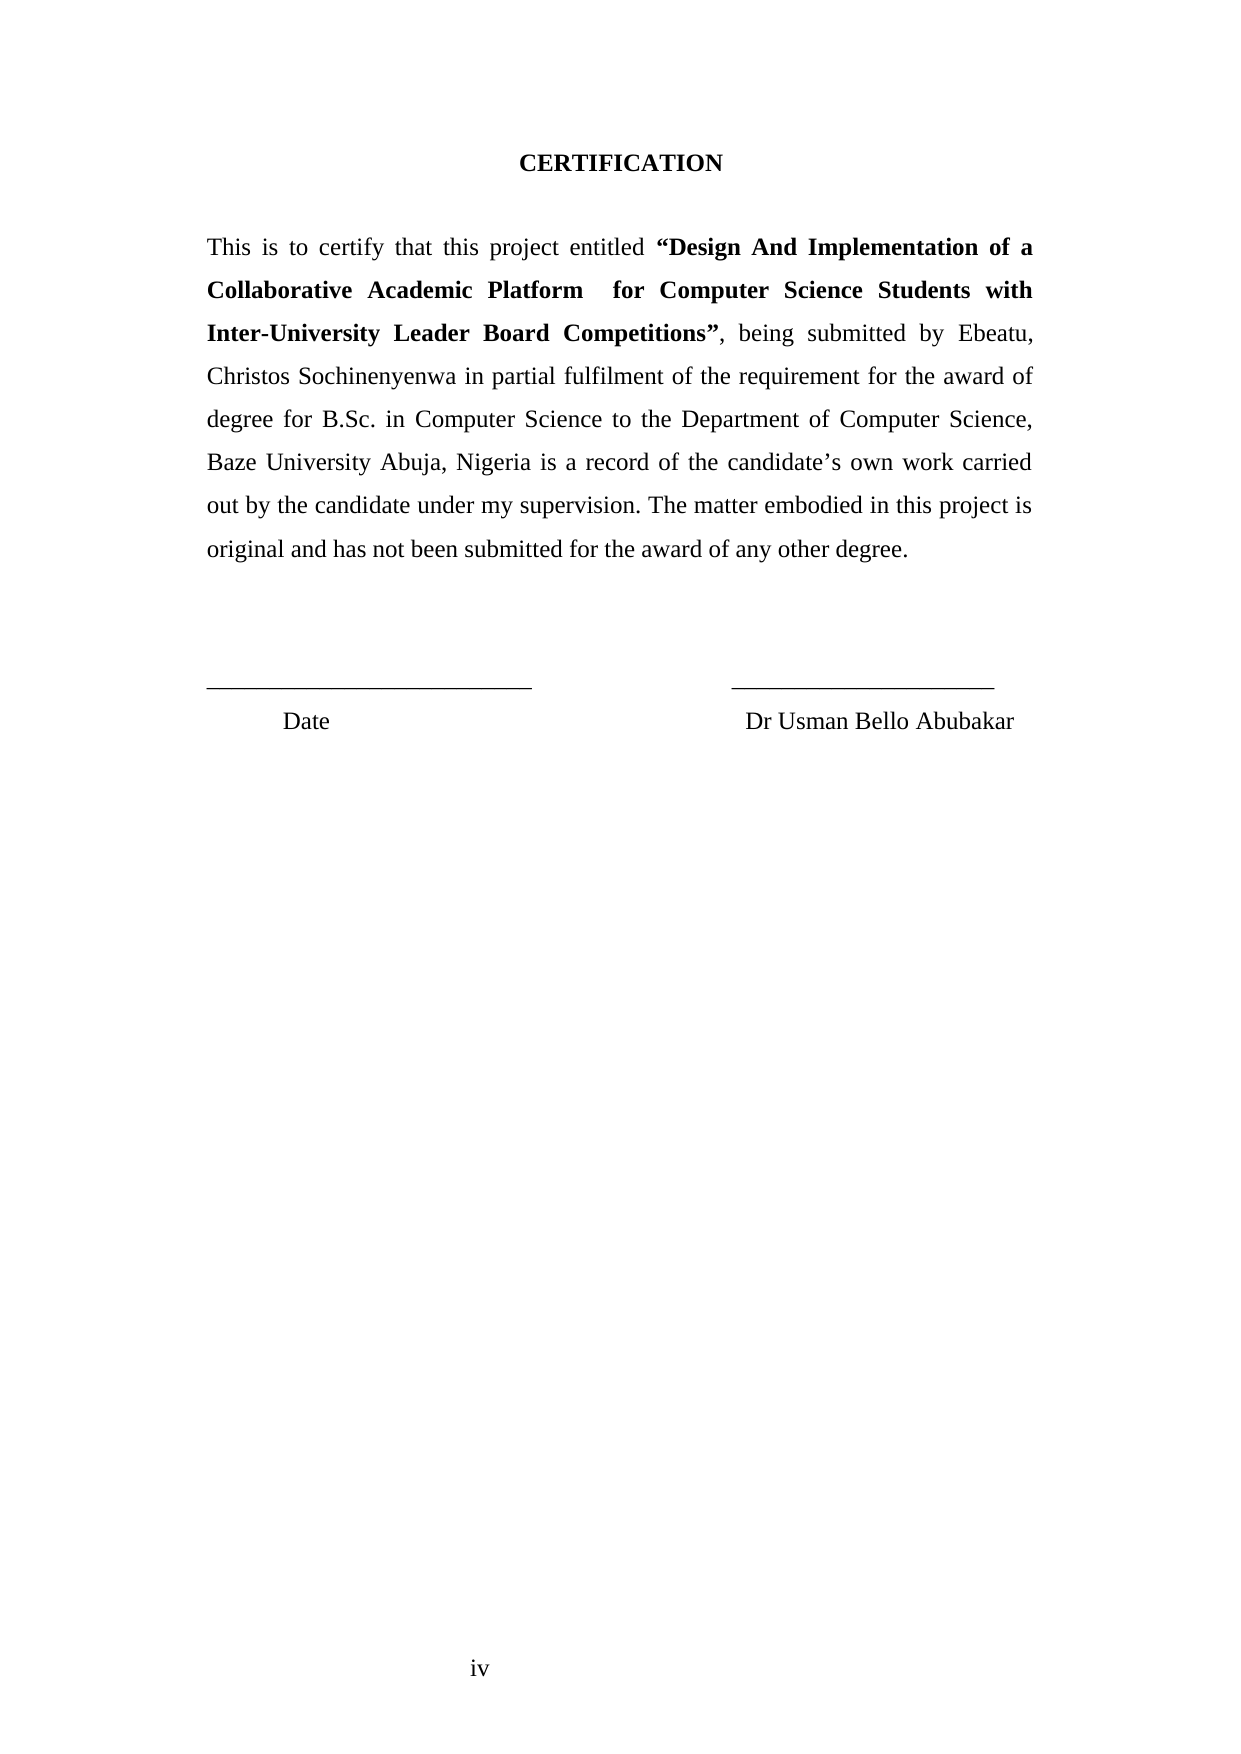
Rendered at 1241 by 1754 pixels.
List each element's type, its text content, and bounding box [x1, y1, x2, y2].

text Date Dr Usman Bello Abubakar [207, 706, 1033, 735]
subtitle CERTIFICATION [208, 148, 1033, 176]
text This is to certify that this project entitled “Design And Implementation of a Collaborative Academic Platform for Computer Science Students with Inter-University Leader Board Competitions”, being submitted by Ebeatu, Christos Sochinenyenwa in partial fulfilment of the requirement for the award of degree for B.Sc. in Computer Science to the Department of Computer Science, Baze University Abuja, Nigeria is a record of the candidate’s own work carried out by the candidate under my supervision. The matter embodied in this project is original and has not been submitted for the award of any other degree. [207, 232, 1033, 562]
text __________________________ _____________________ [207, 663, 1033, 692]
